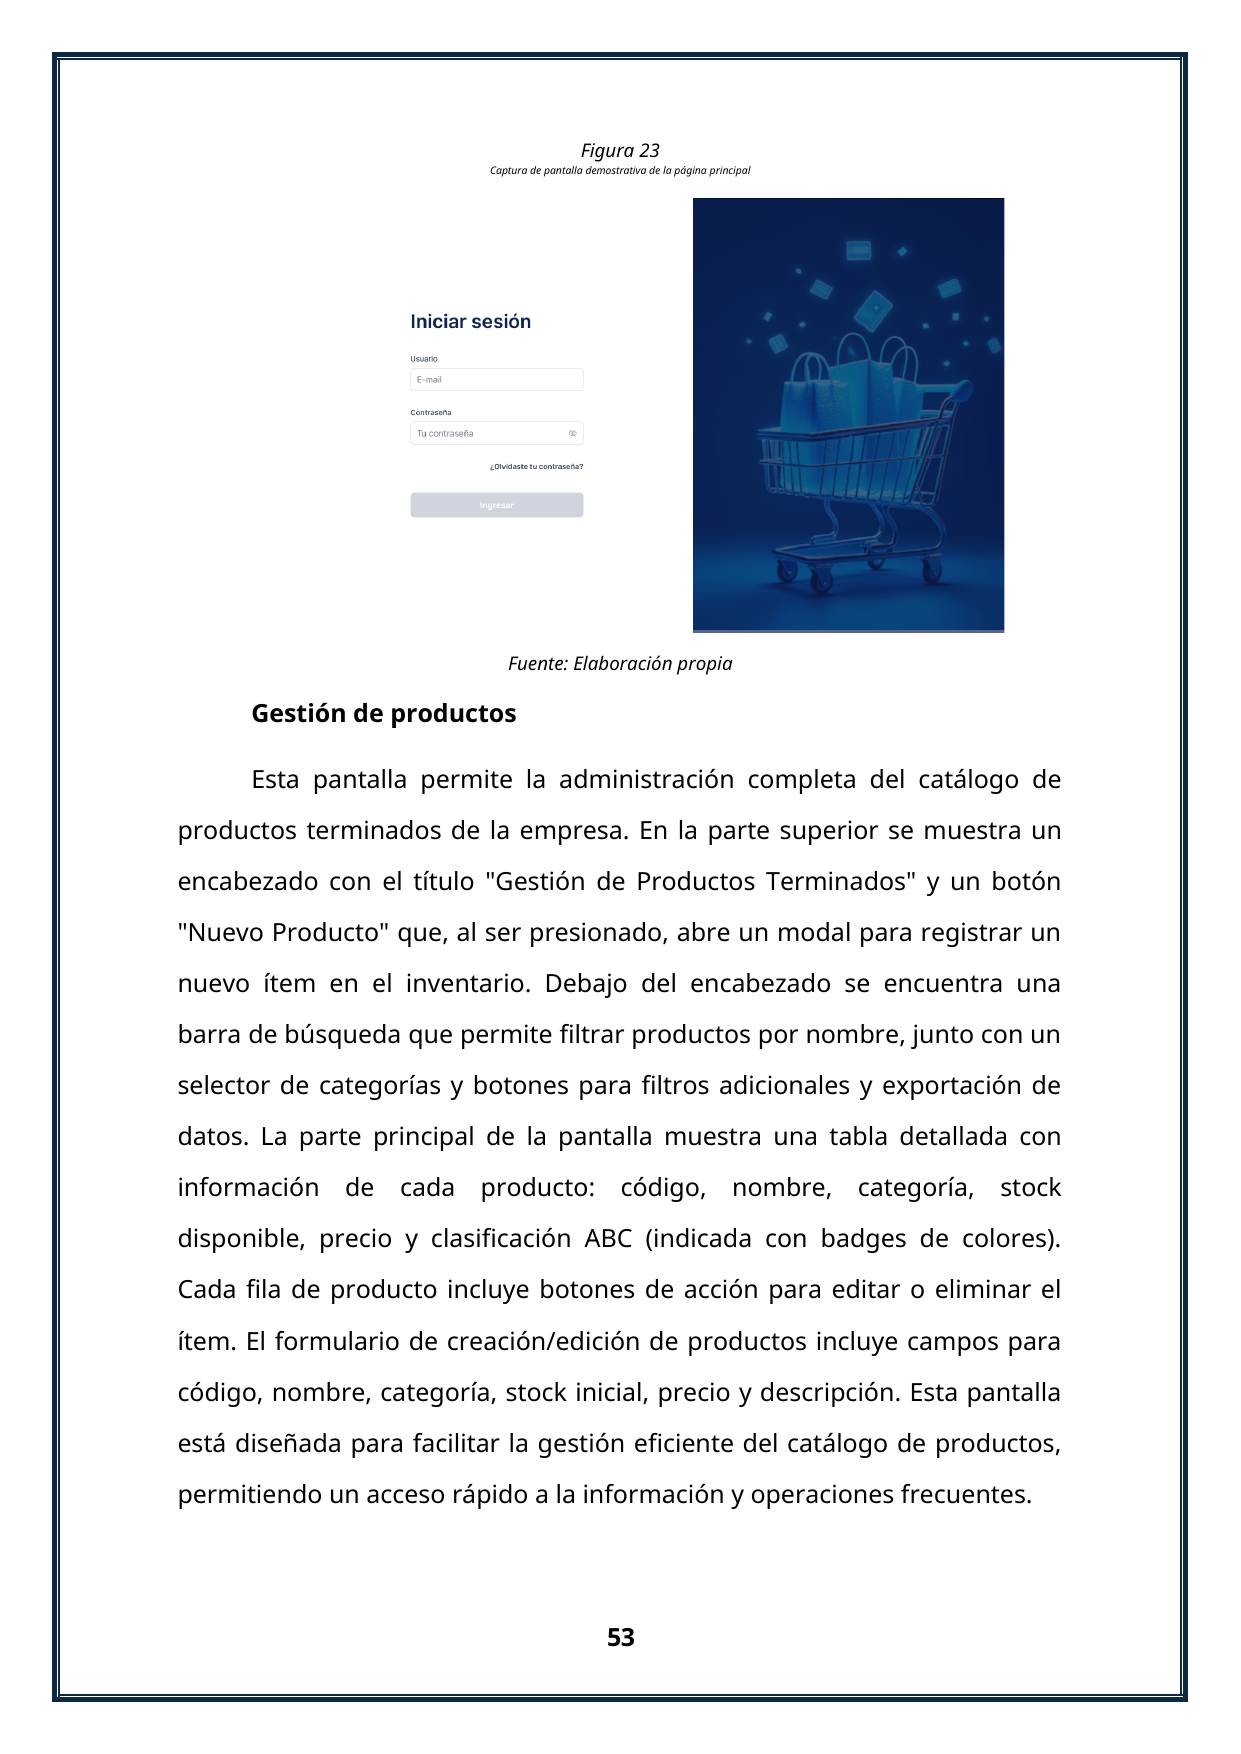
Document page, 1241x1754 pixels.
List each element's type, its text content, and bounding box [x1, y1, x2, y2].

text Fuente: Elaboración propia [74, 650, 1166, 675]
picture [310, 198, 1005, 633]
text Gestión de productos [177, 696, 1063, 730]
text Figura 23 Captura de pantalla demostrativa de la página principal [74, 137, 1166, 177]
text Esta pantalla permite la administración completa del catálogo de productos terminados de la empresa. En la parte superior se muestra un encabezado con el título "Gestión de Productos Terminados" y un botón "Nuevo Producto" que, al ser presionado, abre un modal para registrar un nuevo ítem en el inventario. Debajo del encabezado se encuentra una barra de búsqueda que permite filtrar productos por nombre, junto con un selector de categorías y botones para filtros adicionales y exportación de datos. La parte principal de la pantalla muestra una tabla detallada con información de cada producto: código, nombre, categoría, stock disponible, precio y clasificación ABC (indicada con badges de colores). Cada fila de producto incluye botones de acción para editar o eliminar el ítem. El formulario de creación/edición de productos incluye campos para código, nombre, categoría, stock inicial, precio y descripción. Esta pantalla está diseñada para facilitar la gestión eficiente del catálogo de productos, permitiendo un acceso rápido a la información y operaciones frecuentes. [177, 762, 1063, 1510]
